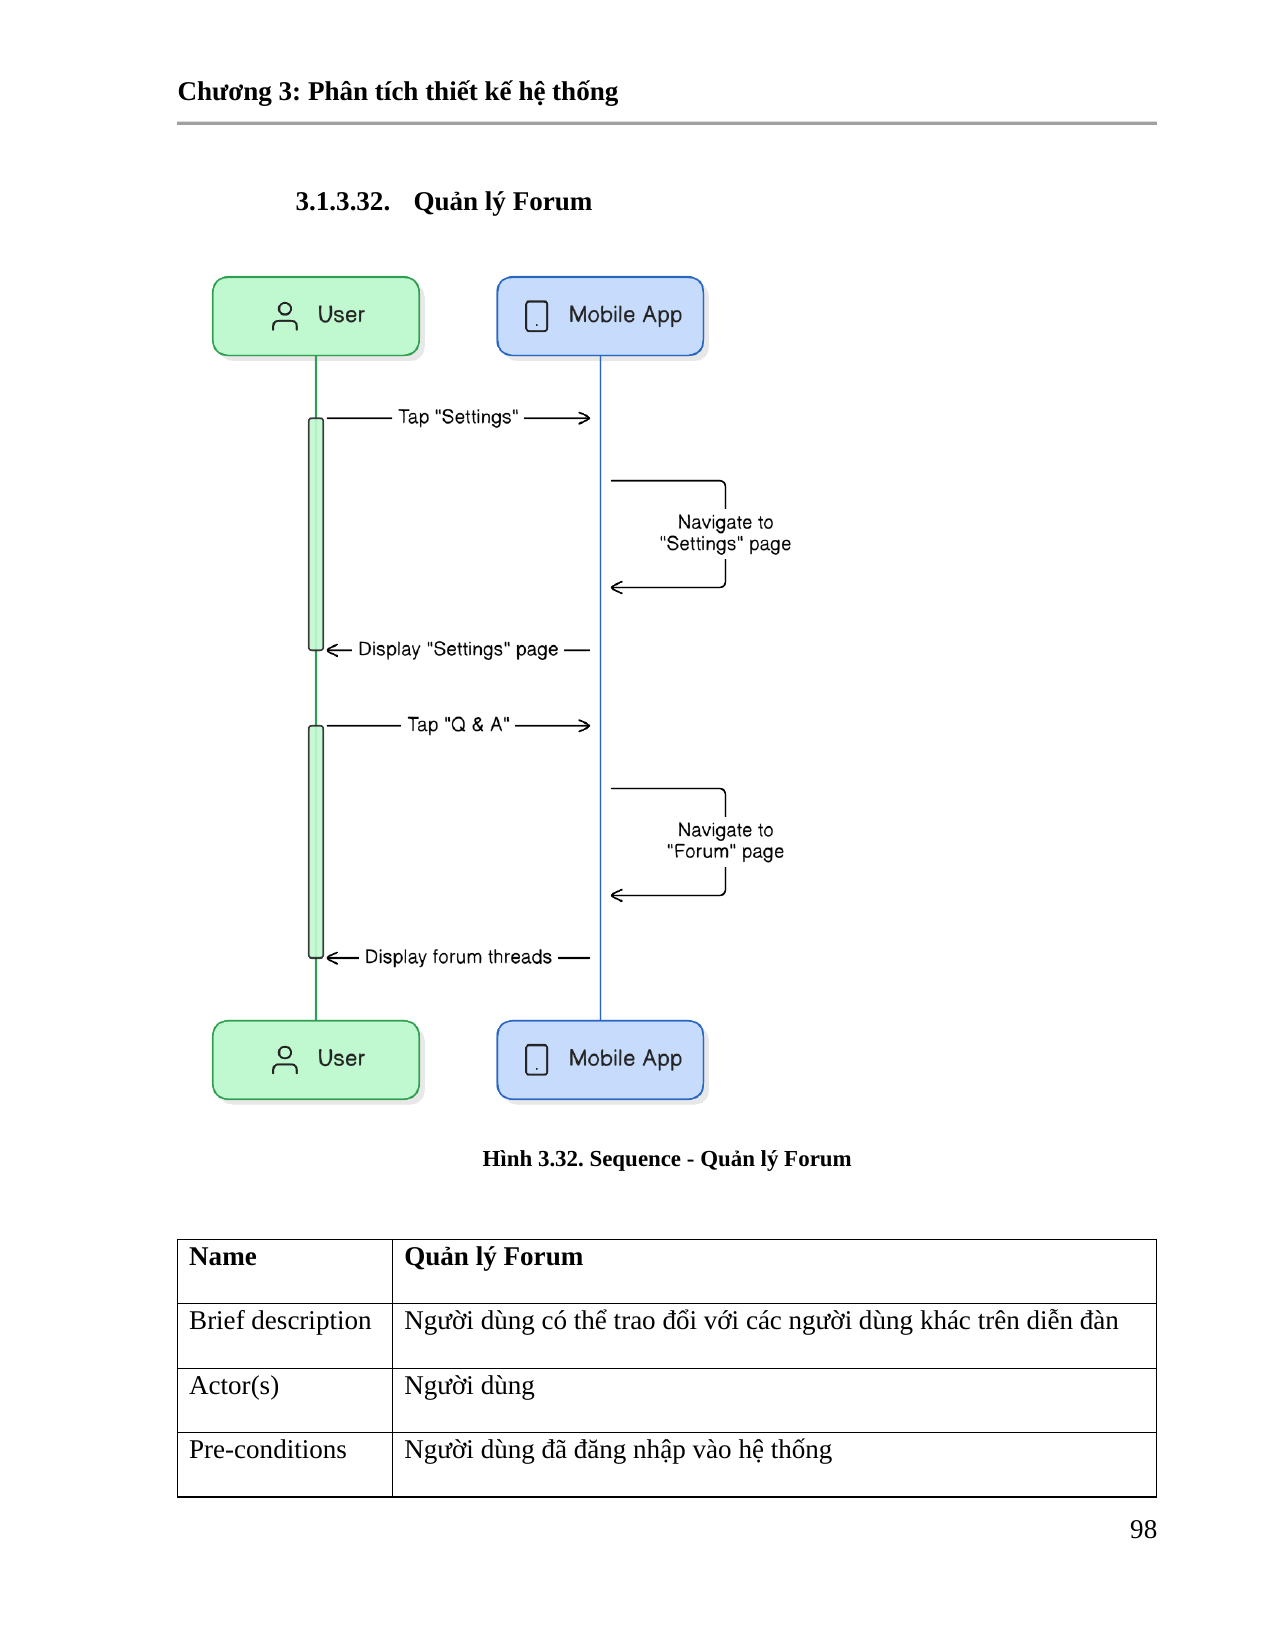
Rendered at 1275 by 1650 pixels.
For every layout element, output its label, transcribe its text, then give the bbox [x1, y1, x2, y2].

subtitle Quản lý Forum [295, 185, 1157, 216]
text Hình 3.32. Sequence - Quản lý Forum [177, 1144, 1157, 1171]
picture [177, 235, 807, 1113]
